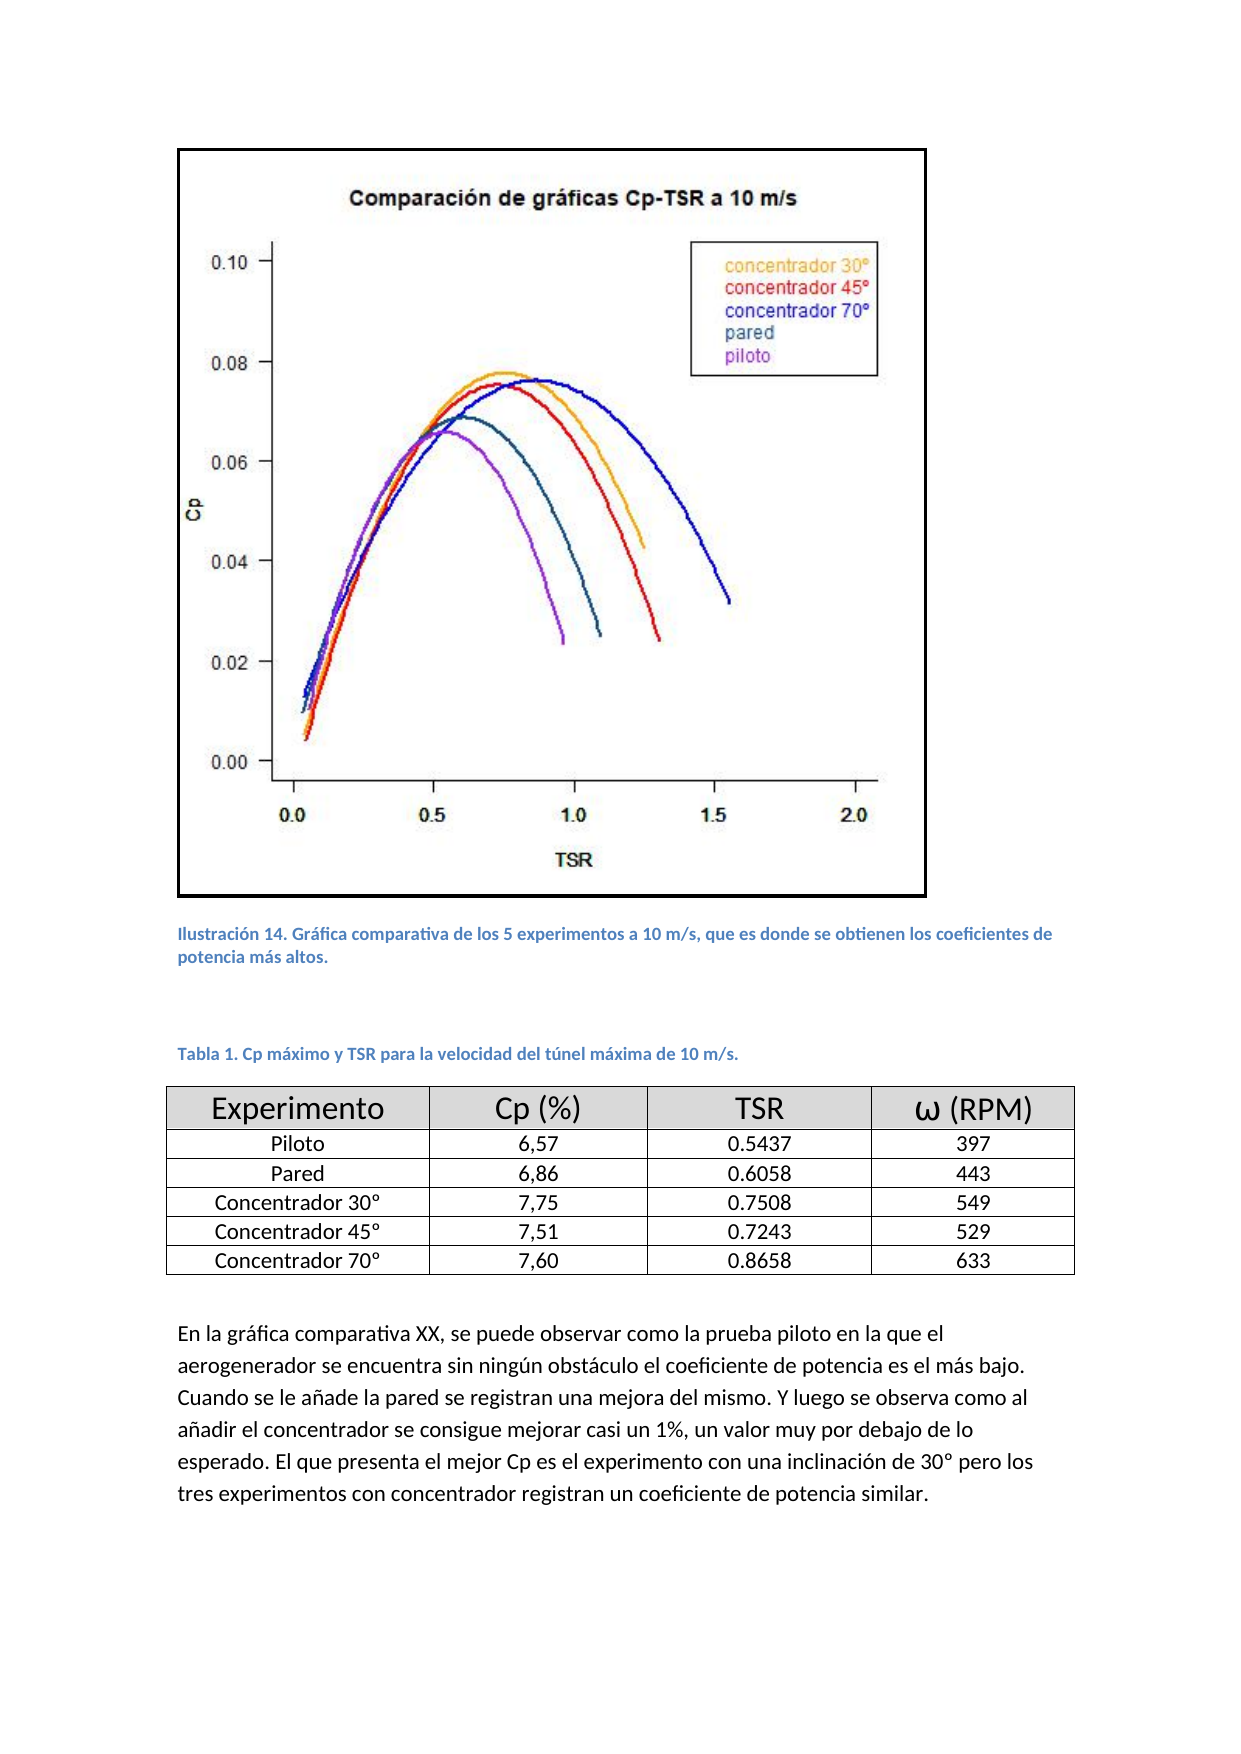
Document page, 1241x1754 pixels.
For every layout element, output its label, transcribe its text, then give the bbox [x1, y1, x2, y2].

table_cell 529 [872, 1217, 1074, 1245]
table_cell Concentrador 30º [167, 1188, 429, 1216]
table_cell 549 [872, 1188, 1074, 1216]
table_header TSR [648, 1087, 871, 1128]
table_cell 0.7243 [648, 1217, 871, 1245]
table_cell 6,57 [430, 1130, 647, 1158]
table_cell 397 [872, 1130, 1074, 1158]
table_cell 7,51 [430, 1217, 647, 1245]
table_cell 443 [872, 1159, 1074, 1187]
table_cell 6,86 [430, 1159, 647, 1187]
table_cell Concentrador 45º [167, 1217, 429, 1245]
table_cell Piloto [167, 1130, 429, 1158]
table_cell Concentrador 70º [167, 1246, 429, 1274]
table_cell Pared [167, 1159, 429, 1187]
table_header Experimento [167, 1087, 429, 1128]
picture [180, 151, 924, 894]
table_cell 7,75 [430, 1188, 647, 1216]
table_cell 7,60 [430, 1246, 647, 1274]
table_header ⍵ (RPM) [872, 1087, 1074, 1128]
table_cell 0.6058 [648, 1159, 871, 1187]
table_cell 633 [872, 1246, 1074, 1274]
table_cell 0.8658 [648, 1246, 871, 1274]
text En la gráfica comparativa XX, se puede observar como la prueba piloto en la que el aerogenerador se encuentra sin ningún obstáculo el coeficiente de potencia es el más bajo. Cuando se le añade la pared se registran una mejora del mismo. Y luego se observa como al añadir el concentrador se consigue mejorar casi un 1%, un valor muy por debajo de lo esperado. El que presenta el mejor Cp es el experimento con una inclinación de 30º pero los tres experimentos con concentrador registran un coeficiente de potencia similar. [177, 1319, 1063, 1508]
table_cell 0.5437 [648, 1130, 871, 1158]
table_cell 0.7508 [648, 1188, 871, 1216]
table_header Cp (%) [430, 1087, 647, 1128]
